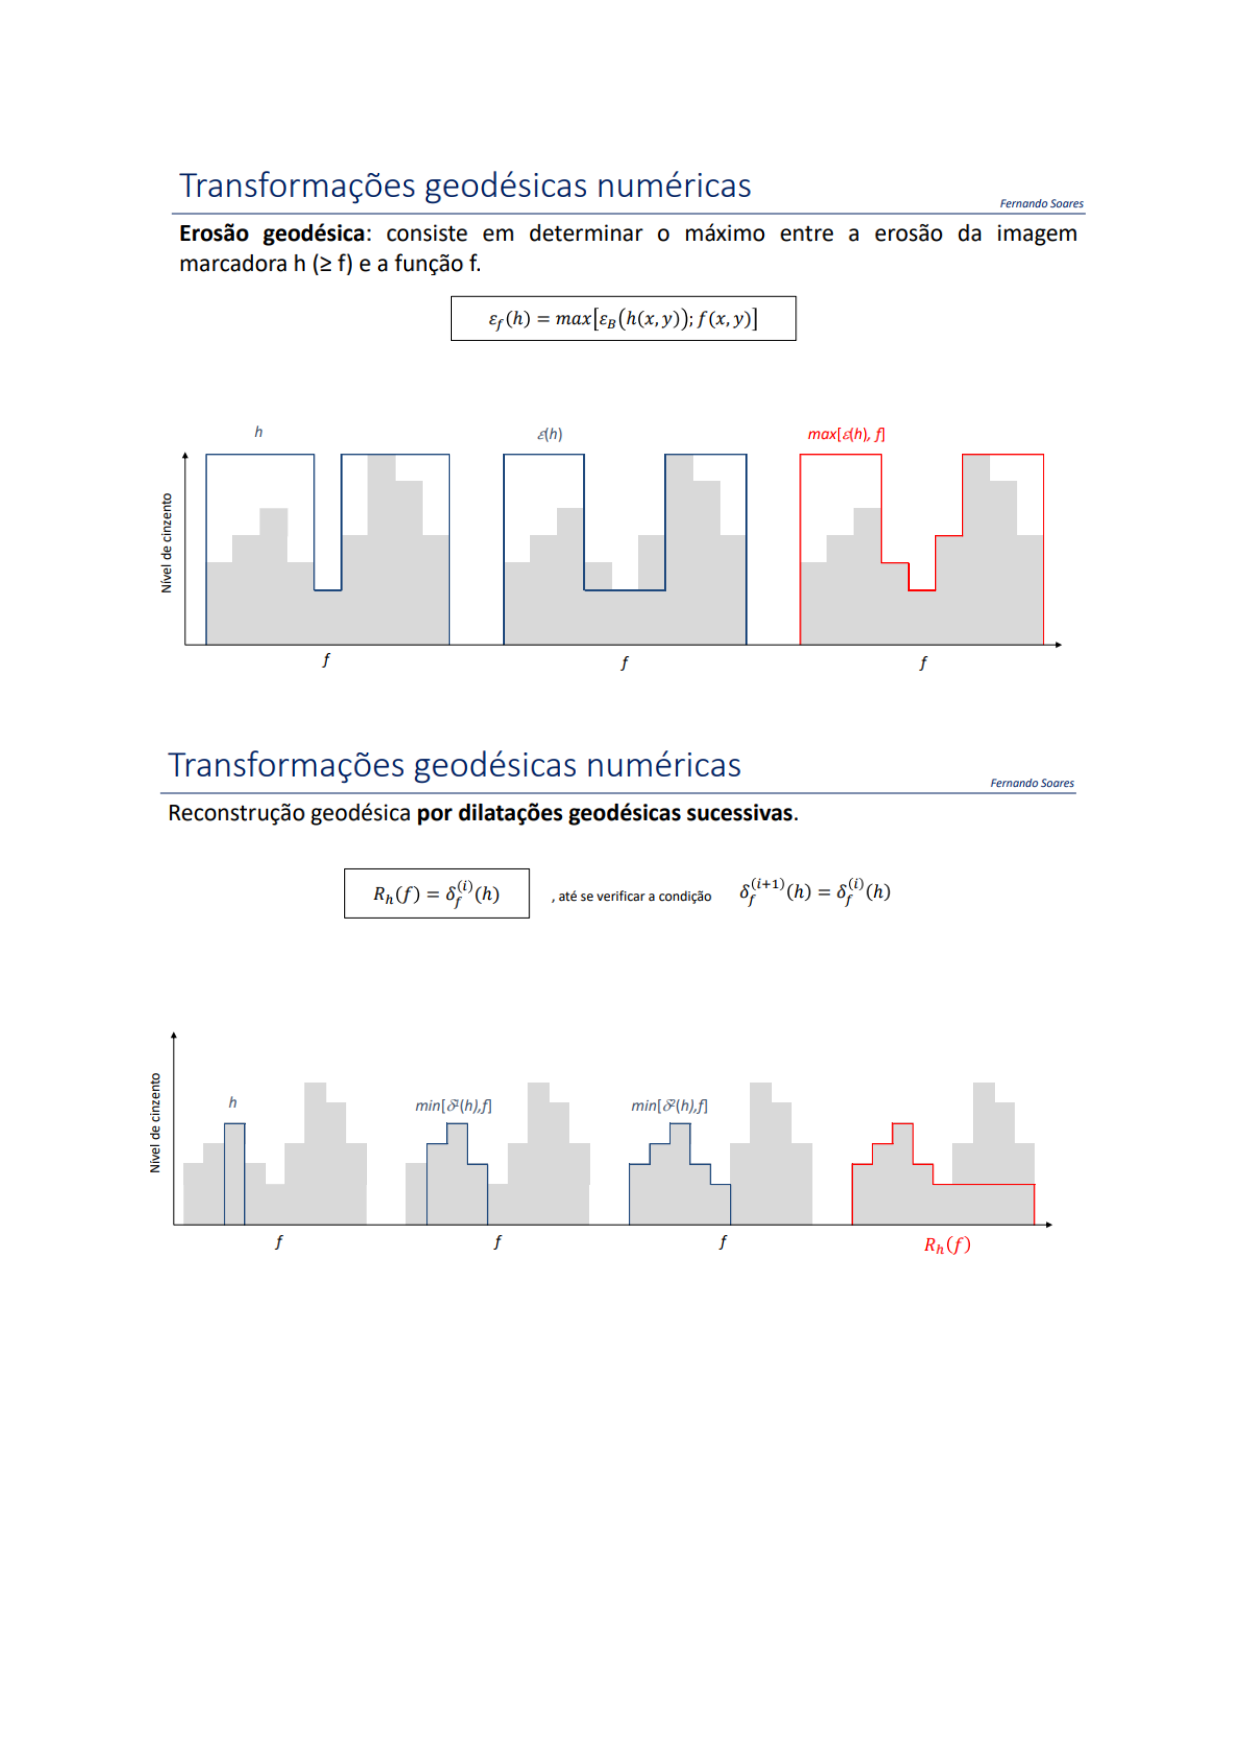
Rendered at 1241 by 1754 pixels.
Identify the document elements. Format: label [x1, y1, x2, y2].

picture [150, 742, 1091, 1257]
picture [150, 150, 1091, 677]
